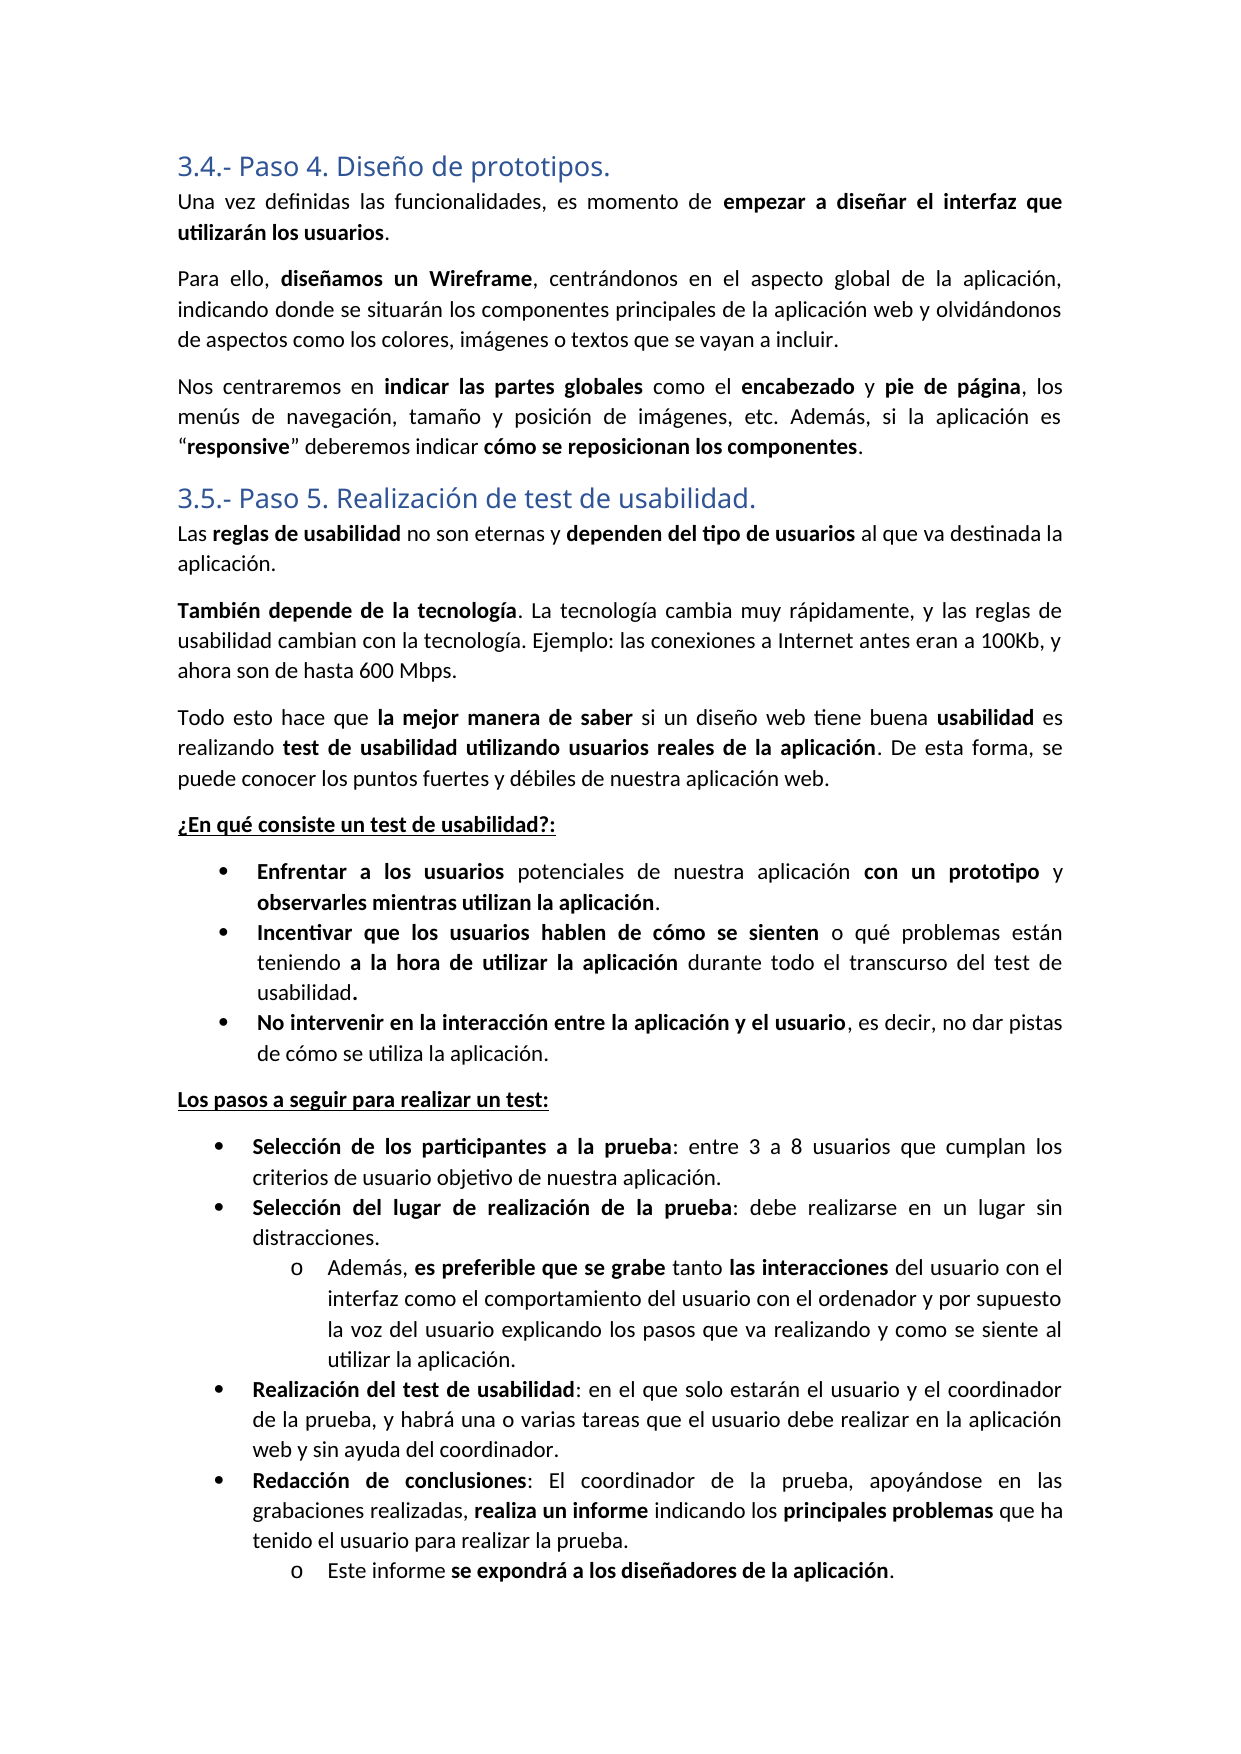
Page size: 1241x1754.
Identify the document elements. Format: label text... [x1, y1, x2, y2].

text También depende de la tecnología. La tecnología cambia muy rápidamente, y las reglas de usabilidad cambian con la tecnología. Ejemplo: las conexiones a Internet antes eran a 100Kb, y ahora son de hasta 600 Mbps. [177, 596, 1063, 684]
text Nos centraremos en indicar las partes globales como el encabezado y pie de página, los menús de navegación, tamaño y posición de imágenes, etc. Además, si la aplicación es “responsive” deberemos indicar cómo se reposicionan los componentes. [177, 372, 1063, 460]
subtitle 3.5.- Paso 5. Realización de test de usabilidad. [177, 479, 1063, 516]
list Además, es preferible que se grabe tanto las interacciones del usuario con el interfaz como el comportamiento del usuario con el ordenador y por supuesto la voz del usuario explicando los pasos que va realizando y como se siente al utilizar la aplicación. [290, 1253, 1063, 1373]
list Este informe se expondrá a los diseñadores de la aplicación. [290, 1556, 1063, 1586]
subtitle 3.4.- Paso 4. Diseño de prototipos. [177, 148, 1063, 184]
text Las reglas de usabilidad no son eternas y dependen del tipo de usuarios al que va destinada la aplicación. [177, 519, 1063, 577]
text Todo esto hace que la mejor manera de saber si un diseño web tiene buena usabilidad es realizando test de usabilidad utilizando usuarios reales de la aplicación. De esta forma, se puede conocer los puntos fuertes y débiles de nuestra aplicación web. [177, 703, 1063, 792]
text ¿En qué consiste un test de usabilidad?: [177, 811, 1063, 838]
list Selección de los participantes a la prueba: entre 3 a 8 usuarios que cumplan los criterios de usuario objetivo de nuestra aplicación. [215, 1132, 1063, 1191]
text Una vez definidas las funcionalidades, es momento de empezar a diseñar el interfaz que utilizarán los usuarios. [177, 187, 1063, 246]
list Incentivar que los usuarios hablen de cómo se sienten o qué problemas están teniendo a la hora de utilizar la aplicación durante todo el transcurso del test de usabilidad. [219, 918, 1063, 1006]
list Redacción de conclusiones: El coordinador de la prueba, apoyándose en las grabaciones realizadas, realiza un informe indicando los principales problemas que ha tenido el usuario para realizar la prueba. [215, 1466, 1063, 1554]
list Enfrentar a los usuarios potenciales de nuestra aplicación con un prototipo y observarles mientras utilizan la aplicación. [219, 857, 1063, 916]
text Los pasos a seguir para realizar un test: [177, 1086, 1063, 1113]
list Realización del test de usabilidad: en el que solo estarán el usuario y el coordinador de la prueba, y habrá una o varias tareas que el usuario debe realizar en la aplicación web y sin ayuda del coordinador. [215, 1375, 1063, 1464]
list Selección del lugar de realización de la prueba: debe realizarse en un lugar sin distracciones. [215, 1193, 1063, 1251]
text Para ello, diseñamos un Wireframe, centrándonos en el aspecto global de la aplicación, indicando donde se situarán los componentes principales de la aplicación web y olvidándonos de aspectos como los colores, imágenes o textos que se vayan a incluir. [177, 264, 1063, 353]
list No intervenir en la interacción entre la aplicación y el usuario, es decir, no dar pistas de cómo se utiliza la aplicación. [219, 1008, 1063, 1067]
